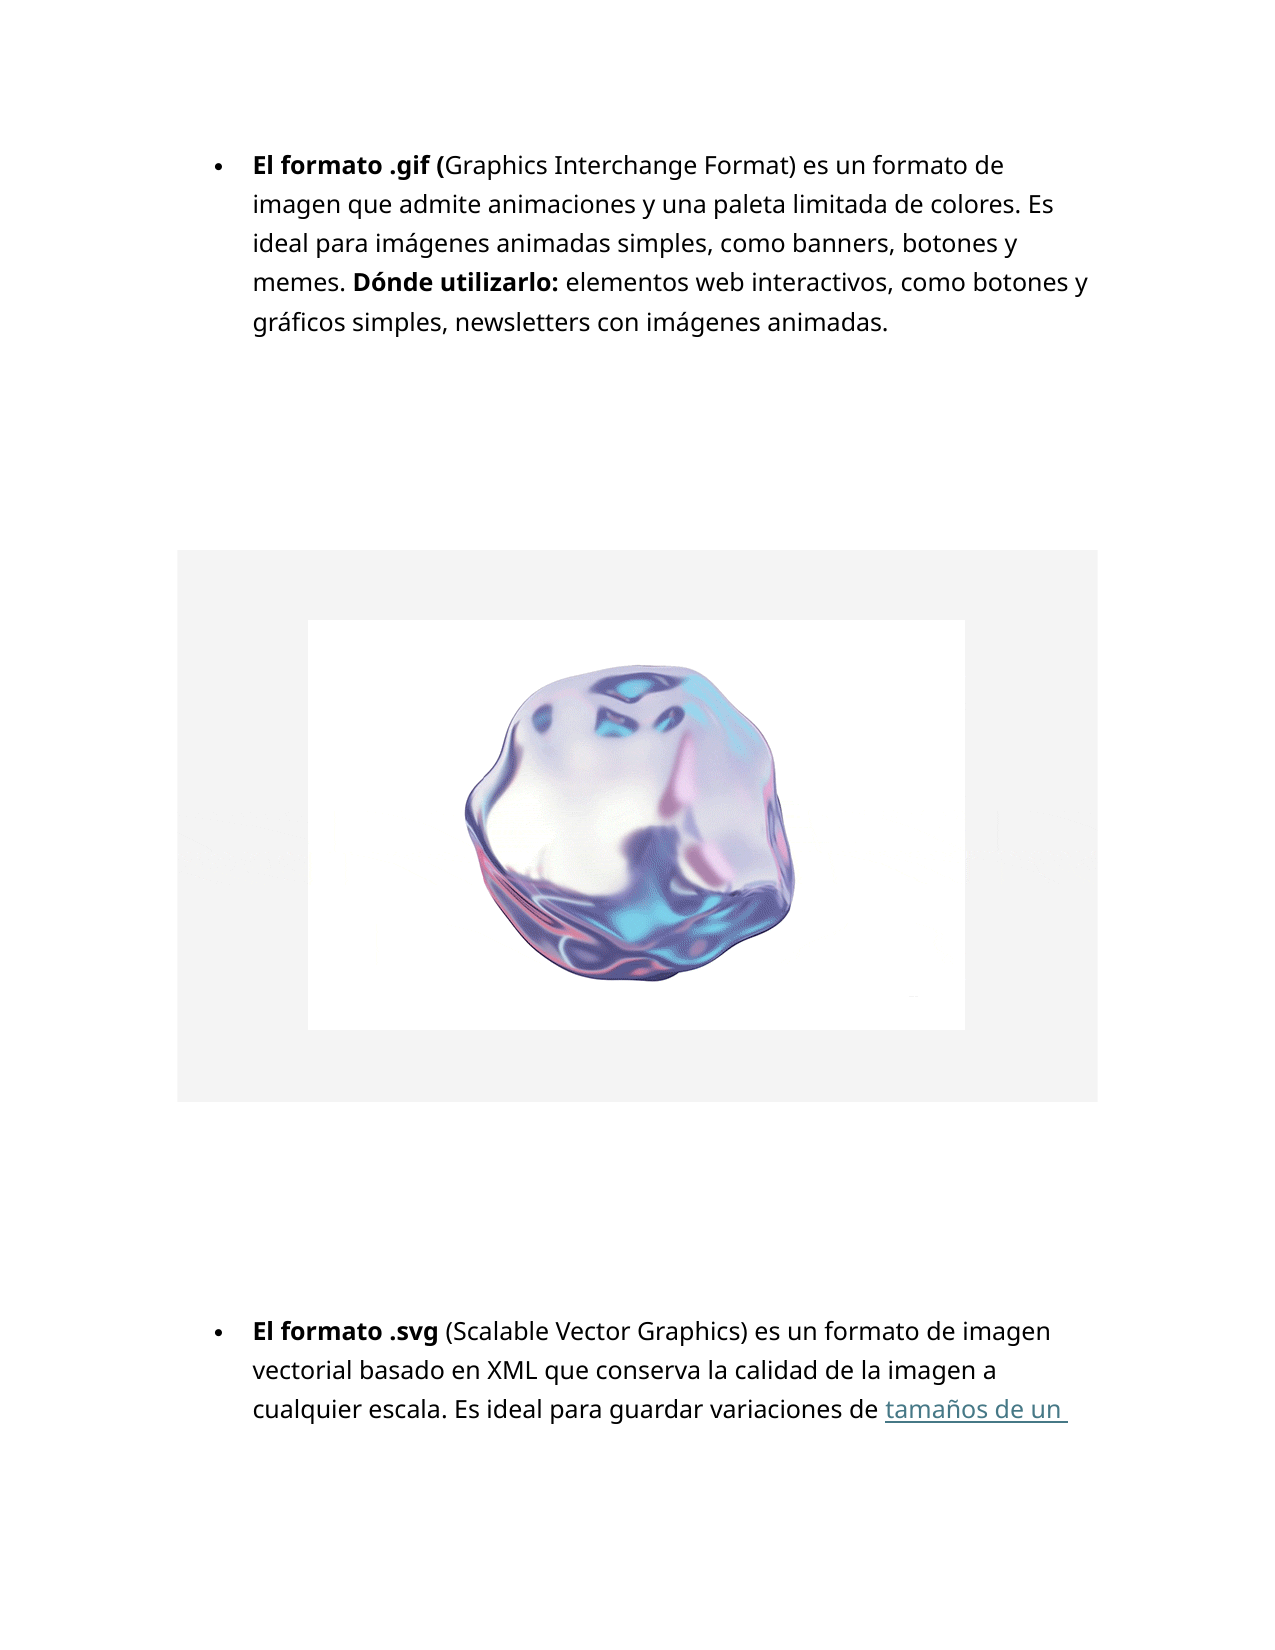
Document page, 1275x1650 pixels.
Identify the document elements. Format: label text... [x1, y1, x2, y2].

picture [177, 550, 1098, 1102]
list El formato .gif (Graphics Interchange Format) es un formato de imagen que admite animaciones y una paleta limitada de colores. Es ideal para imágenes animadas simples, como banners, botones y memes. Dónde utilizarlo: elementos web interactivos, como botones y gráficos simples, newsletters con imágenes animadas. [215, 148, 1098, 338]
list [215, 1314, 1098, 1426]
